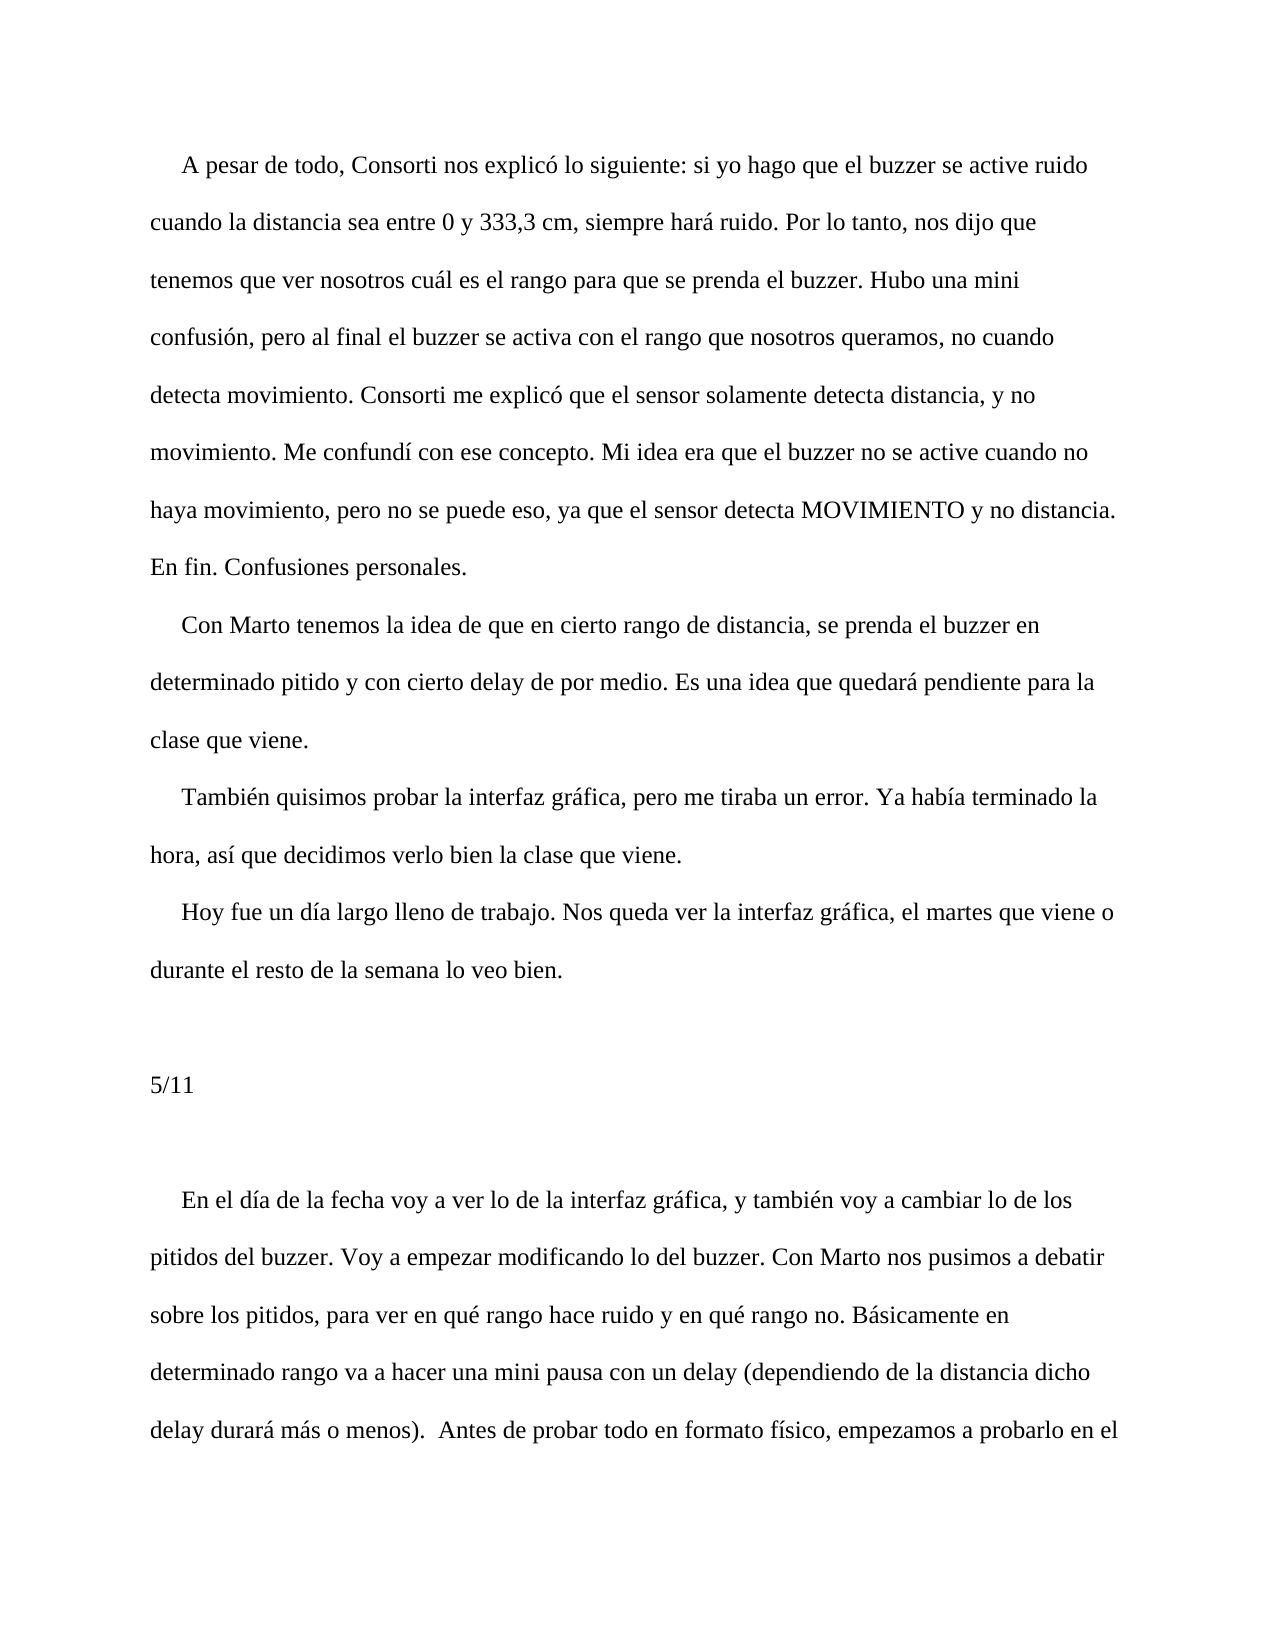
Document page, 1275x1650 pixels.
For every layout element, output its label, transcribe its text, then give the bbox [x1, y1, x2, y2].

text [150, 1185, 1125, 1444]
text Con Marto tenemos la idea de que en cierto rango de distancia, se prenda el buzzer en determinado pitido y con cierto delay de por medio. Es una idea que quedará pendiente para la clase que viene. [150, 610, 1125, 754]
text Hoy fue un día largo lleno de trabajo. Nos queda ver la interfaz gráfica, el martes que viene o durante el resto de la semana lo veo bien. [150, 897, 1125, 984]
text A pesar de todo, Consorti nos explicó lo siguiente: si yo hago que el buzzer se active ruido cuando la distancia sea entre 0 y 333,3 cm, siempre hará ruido. Por lo tanto, nos dijo que tenemos que ver nosotros cuál es el rango para que se prenda el buzzer. Hubo una mini confusión, pero al final el buzzer se activa con el rango que nosotros queramos, no cuando detecta movimiento. Consorti me explicó que el sensor solamente detecta distancia, y no movimiento. Me confundí con ese concepto. Mi idea era que el buzzer no se active cuando no haya movimiento, pero no se puede eso, ya que el sensor detecta MOVIMIENTO y no distancia. En fin. Confusiones personales. [150, 150, 1125, 581]
text También quisimos probar la interfaz gráfica, pero me tiraba un error. Ya había terminado la hora, así que decidimos verlo bien la clase que viene. [150, 782, 1125, 869]
text 5/11 [150, 1070, 1125, 1099]
